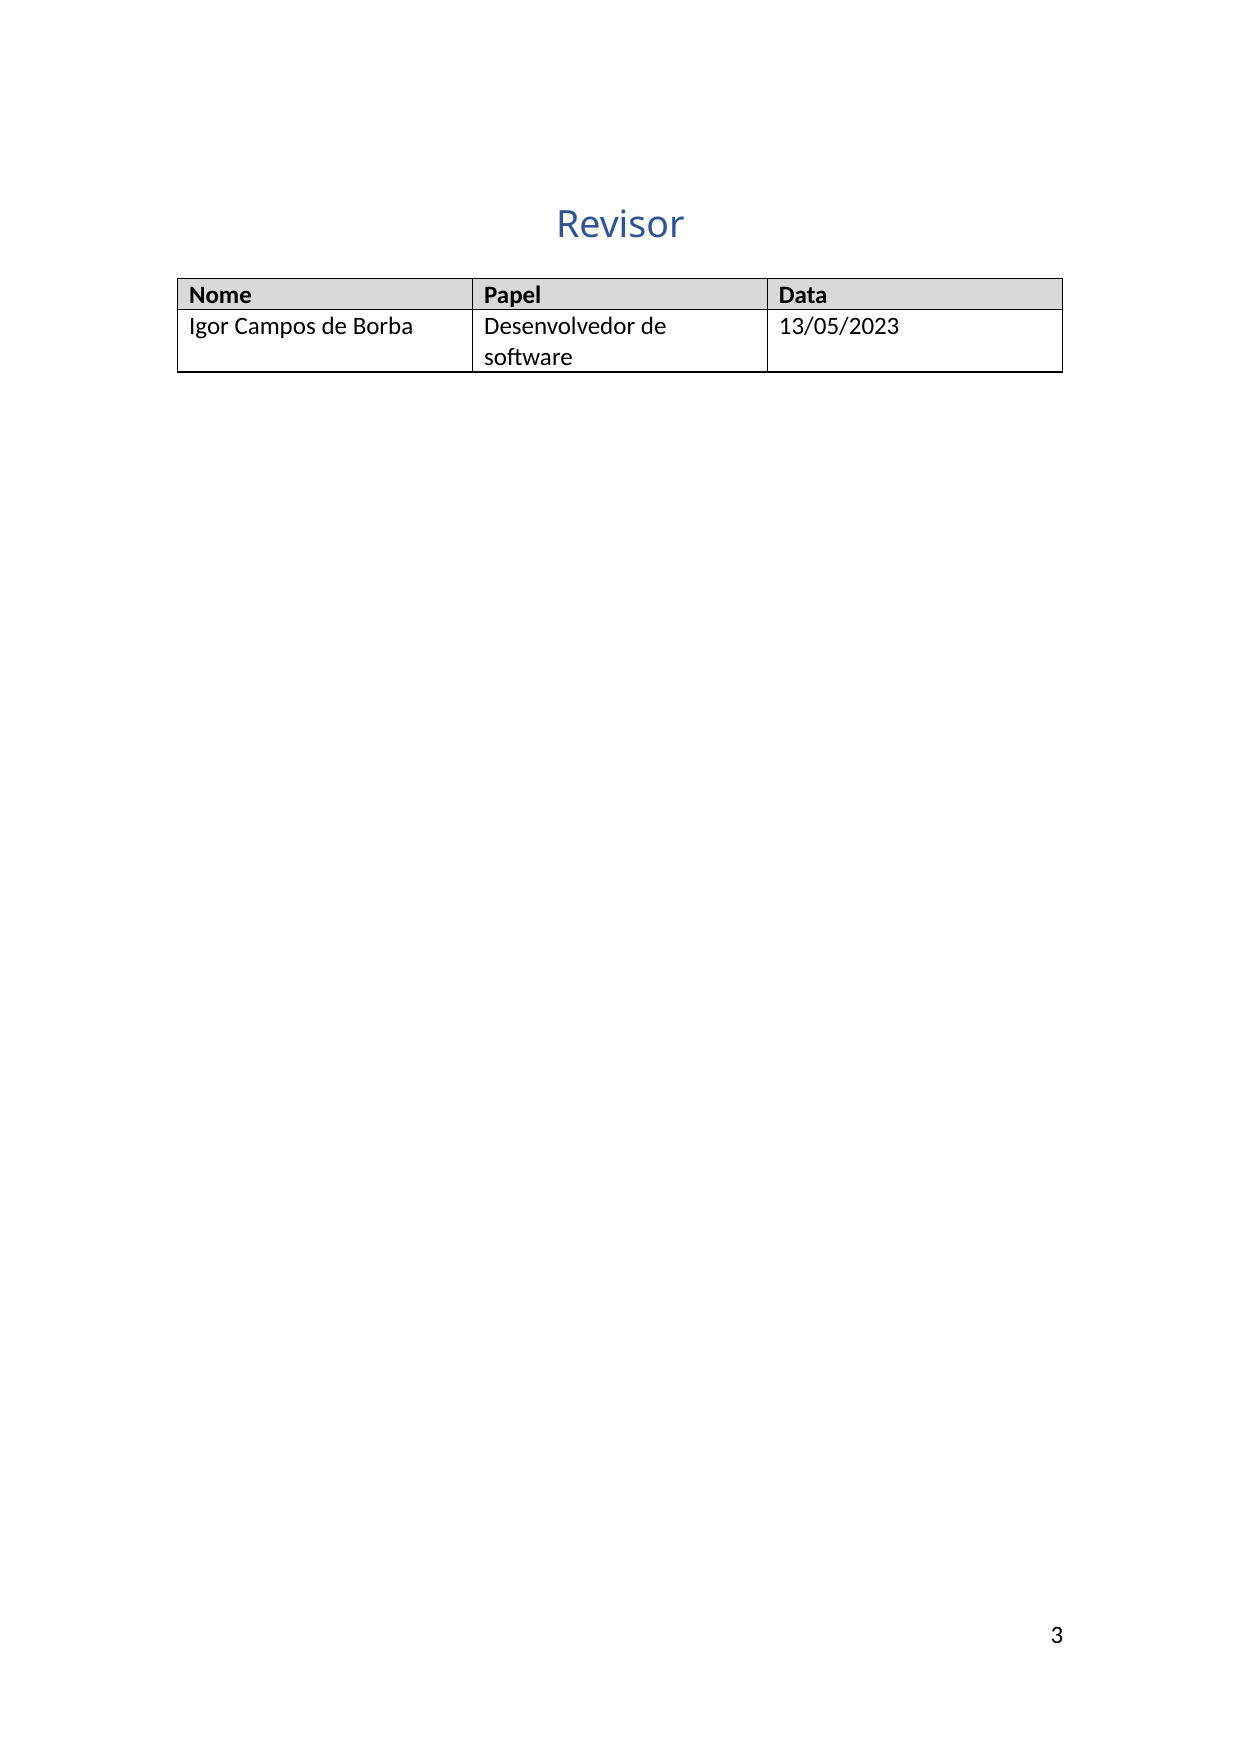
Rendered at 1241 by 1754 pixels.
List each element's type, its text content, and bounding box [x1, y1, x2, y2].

subtitle Revisor [177, 198, 1063, 249]
table_header Data [768, 279, 1062, 309]
table_cell Desenvolvedor de software [473, 310, 767, 371]
table_cell Igor Campos de Borba [178, 310, 472, 371]
table_header Papel [473, 279, 767, 309]
table_cell 13/05/2023 [768, 310, 1062, 371]
table_header Nome [178, 279, 472, 309]
